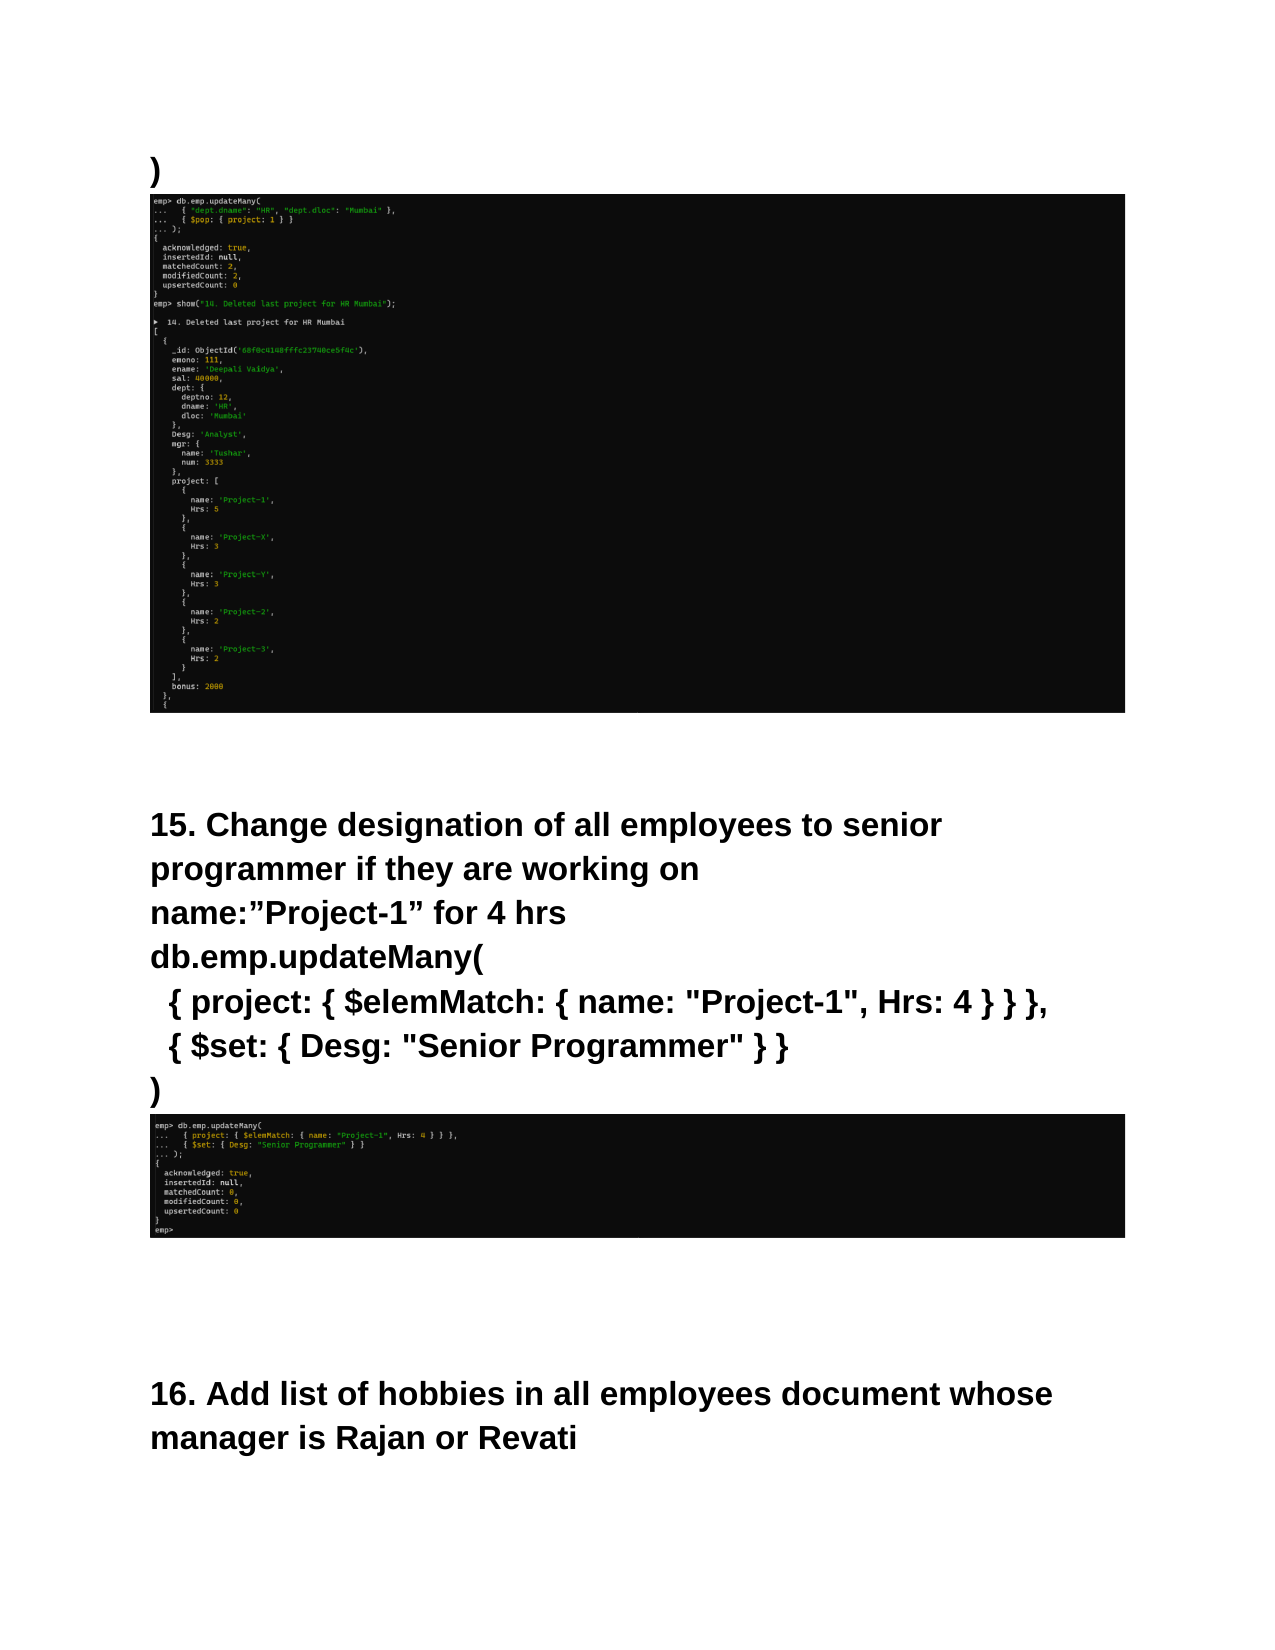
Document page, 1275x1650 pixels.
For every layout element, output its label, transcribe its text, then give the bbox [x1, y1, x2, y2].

text ) [150, 150, 1125, 188]
text 16. Add list of hobbies in all employees document whose manager is Rajan or Revati [150, 1373, 1125, 1456]
text { $set: { Desg: "Senior Programmer" } } [150, 1026, 1125, 1064]
picture [150, 1114, 1125, 1238]
text db.emp.updateMany( [150, 938, 1125, 976]
text 15. Change designation of all employees to senior programmer if they are working on [150, 805, 1125, 888]
picture [150, 194, 1125, 713]
text ) [150, 1070, 1125, 1108]
text name:”Project-1” for 4 hrs [150, 893, 1125, 932]
text { project: { $elemMatch: { name: "Project-1", Hrs: 4 } } }, [150, 982, 1125, 1020]
